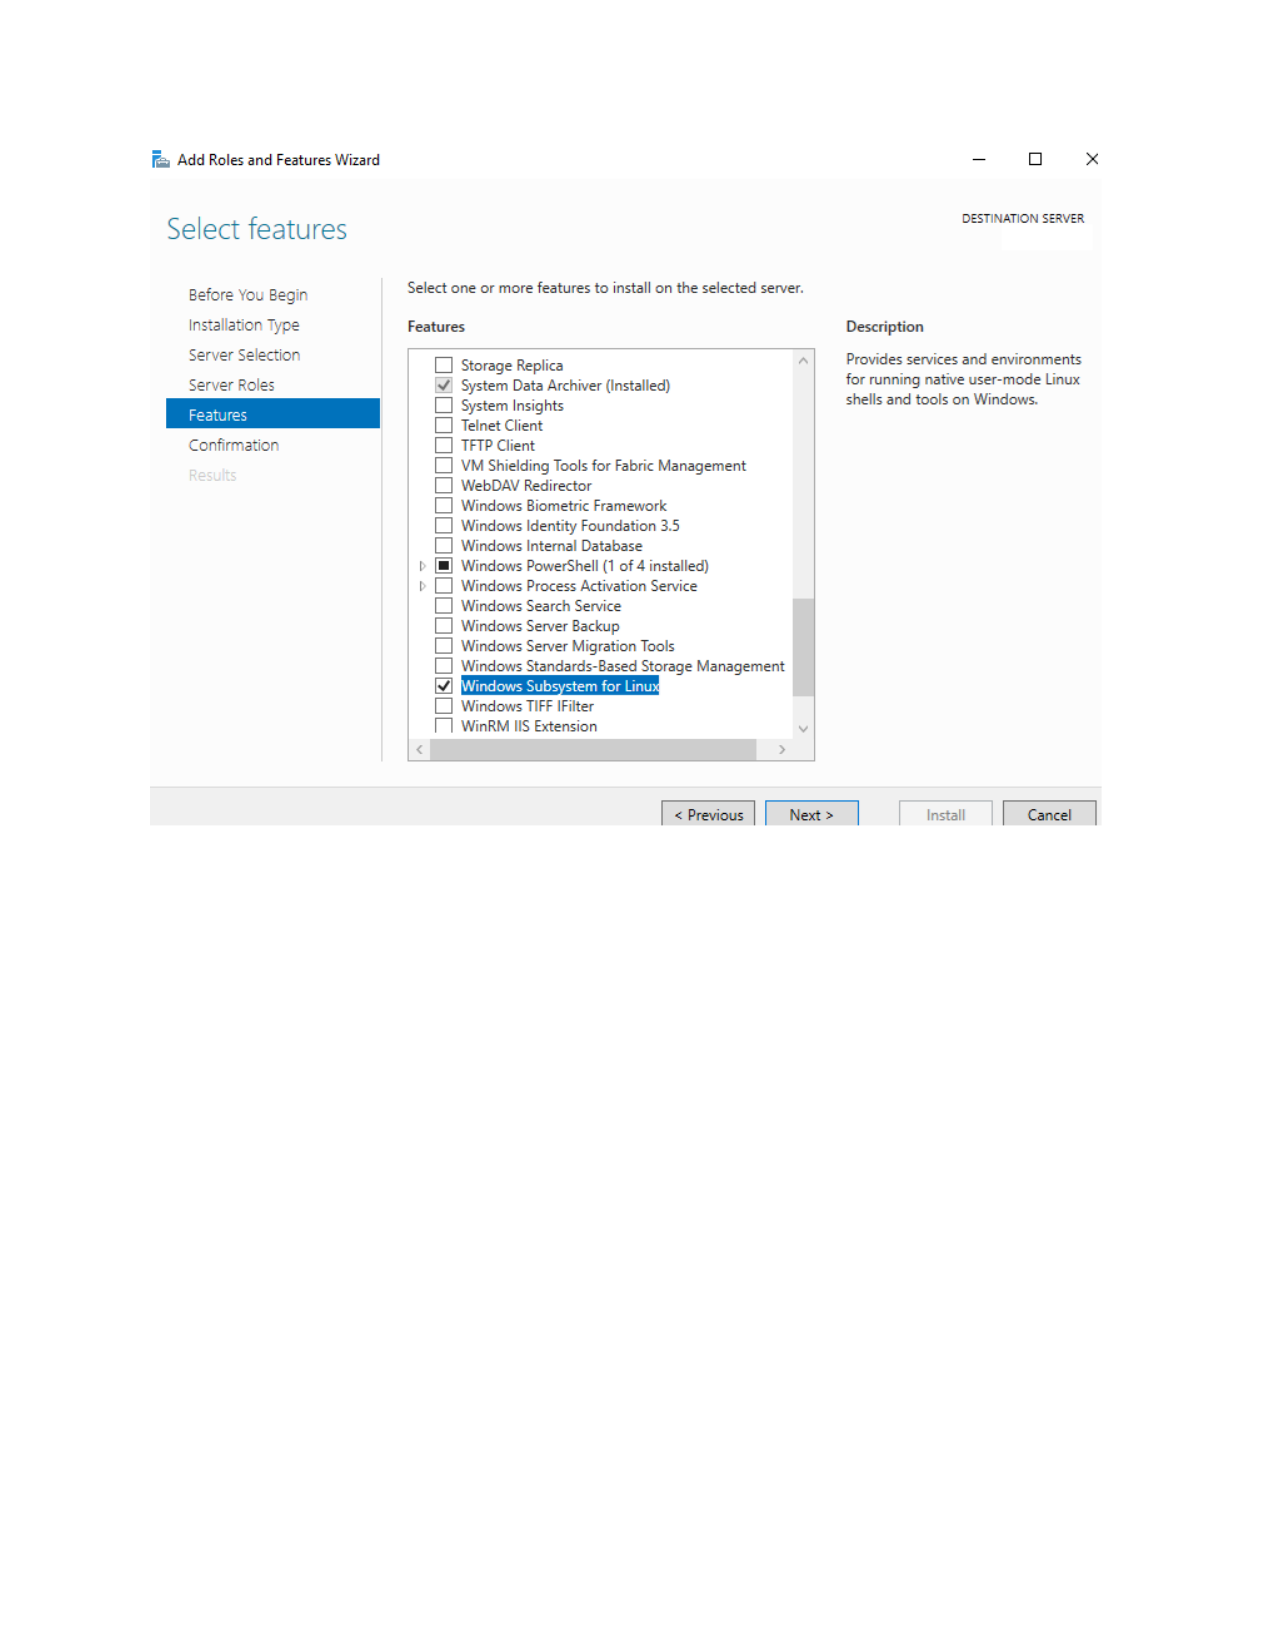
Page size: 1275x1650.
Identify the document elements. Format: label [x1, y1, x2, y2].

picture [150, 150, 1108, 828]
